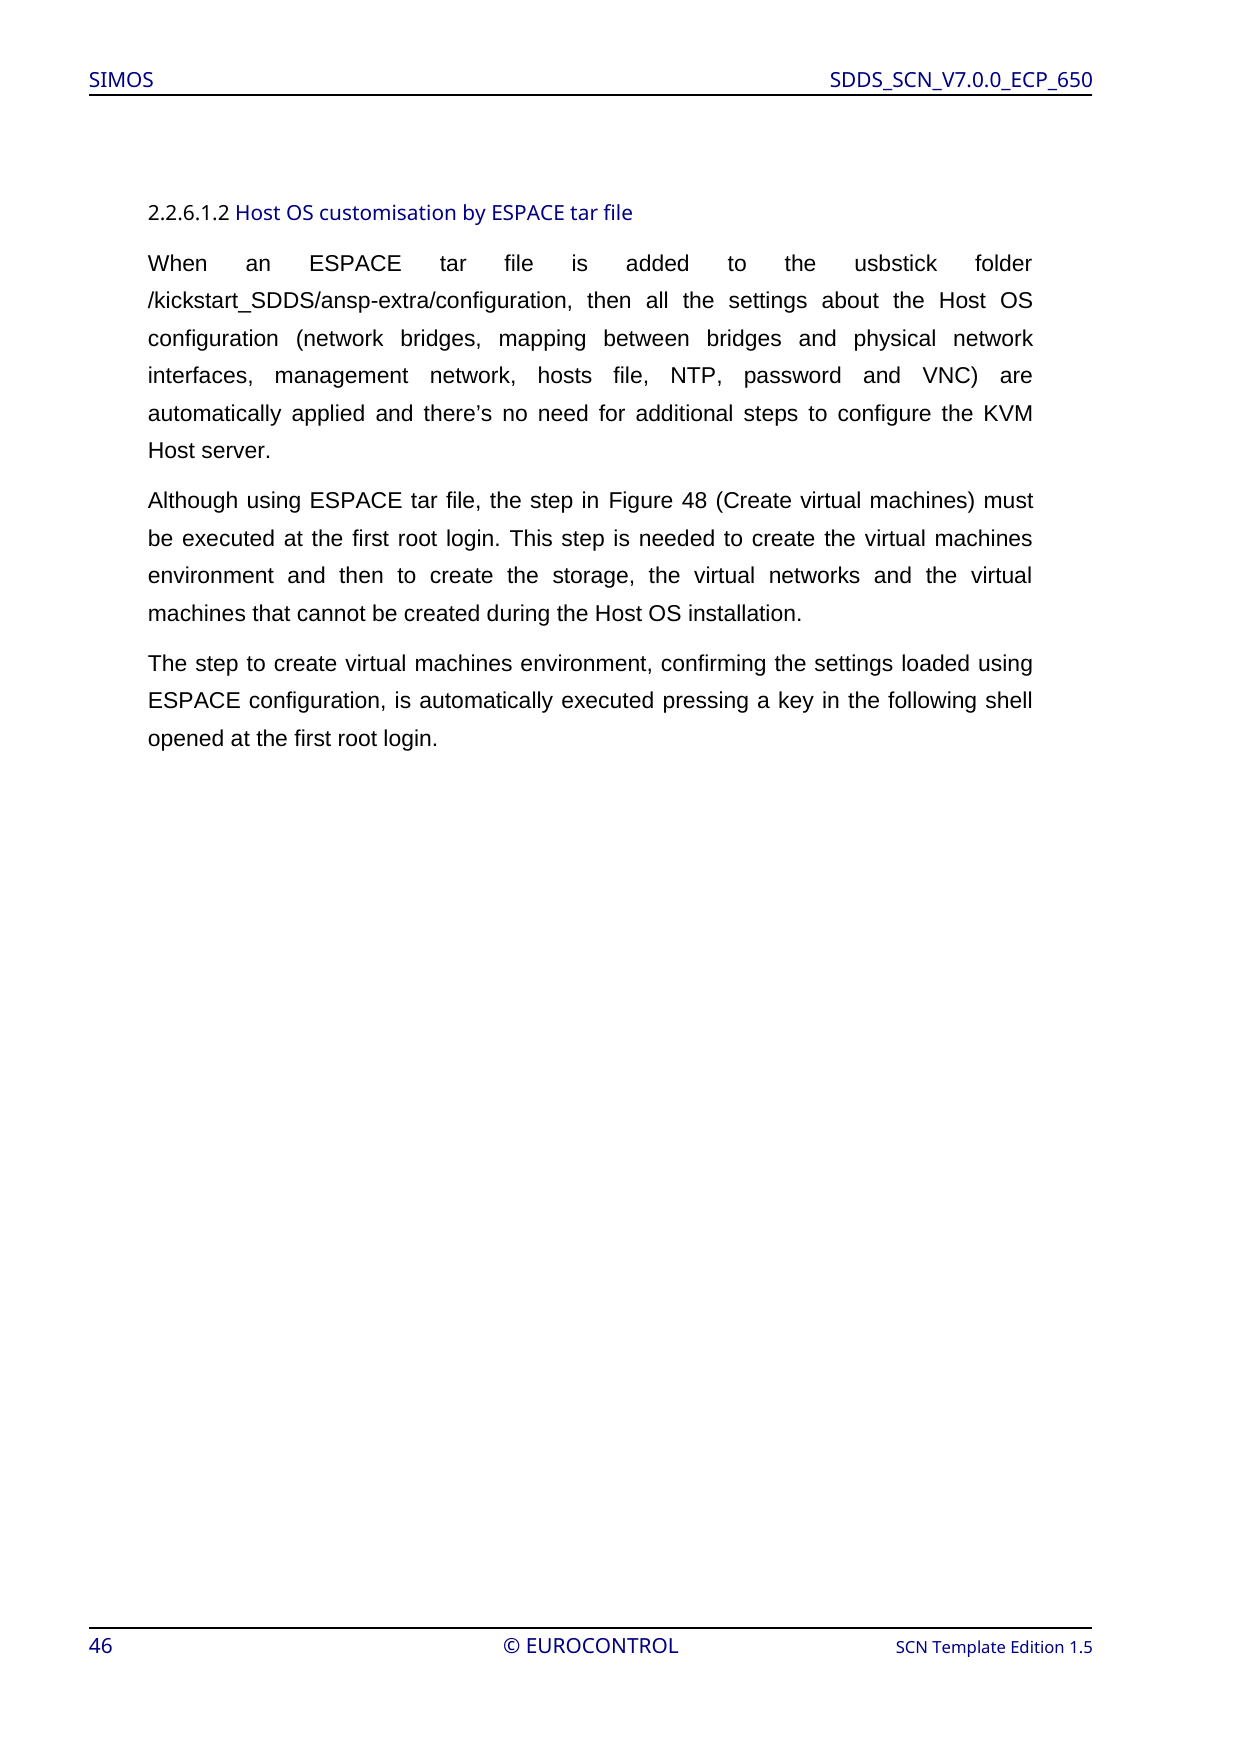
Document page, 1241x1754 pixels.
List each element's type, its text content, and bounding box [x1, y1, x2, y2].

text The step to create virtual machines environment, confirming the settings loaded using ESPACE configuration, is automatically executed pressing a key in the following shell opened at the first root login. [148, 639, 1033, 751]
subtitle Host OS customisation by ESPACE tar file [148, 198, 1033, 226]
text When an ESPACE tar file is added to the usbstick folder /kickstart_SDDS/ansp-extra/configuration, then all the settings about the Host OS configuration (network bridges, mapping between bridges and physical network interfaces, management network, hosts file, NTP, password and VNC) are automatically applied and there’s no need for additional steps to configure the KVM Host server. [148, 239, 1033, 464]
text Although using ESPACE tar file, the step in Figure 48 (Create virtual machines) must be executed at the first root login. This step is needed to create the virtual machines environment and then to create the storage, the virtual networks and the virtual machines that cannot be created during the Host OS installation. [148, 476, 1033, 626]
